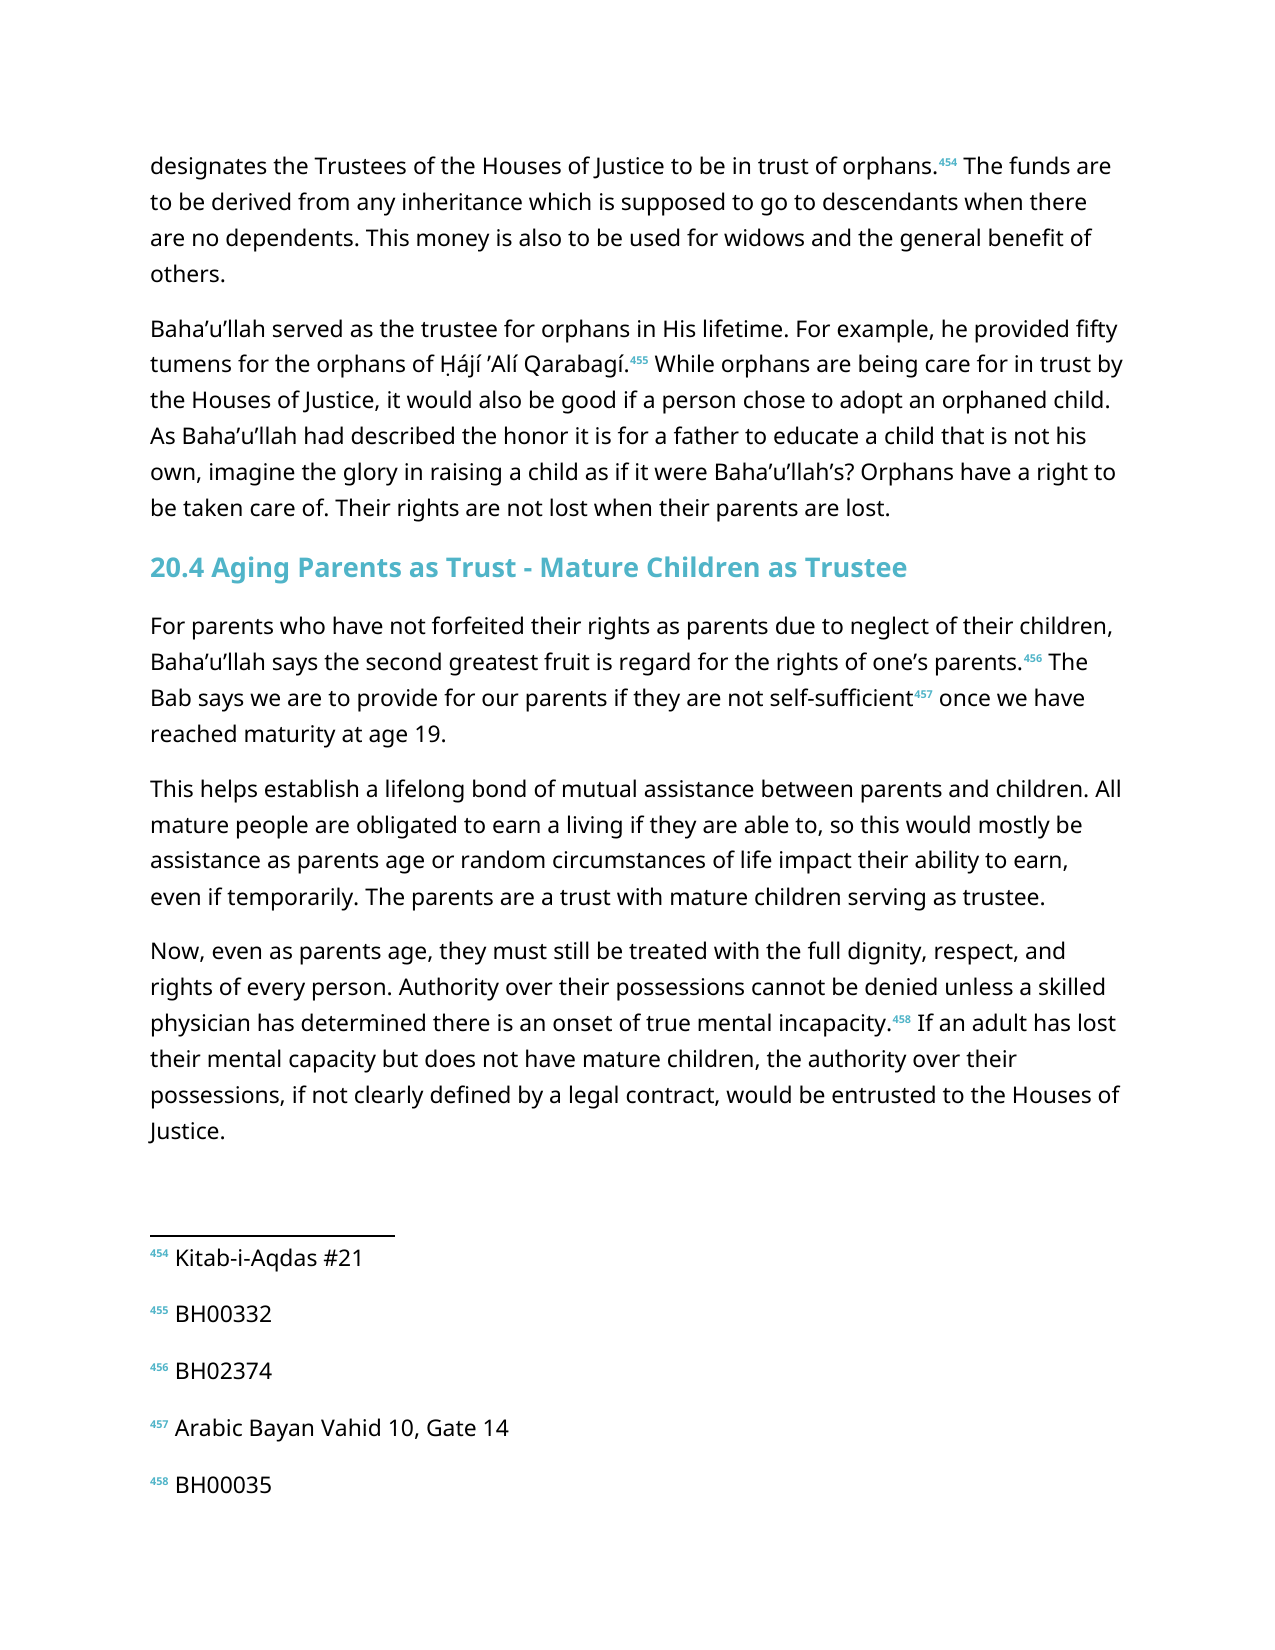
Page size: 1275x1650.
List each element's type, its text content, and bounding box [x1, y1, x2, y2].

text For parents who have not forfeited their rights as parents due to neglect of their children, Baha’u’llah says the second greatest fruit is regard for the rights of one’s parents. The Bab says we are to provide for our parents if they are not self-sufficient once we have reached maturity at age 19. [150, 610, 1125, 749]
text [150, 150, 1125, 289]
text Baha’u’llah served as the trustee for orphans in His lifetime. For example, he provided fifty tumens for the orphans of Ḥájí ’Alí Qarabagí. While orphans are being care for in trust by the Houses of Justice, it would also be good if a person chose to adopt an orphaned child. As Baha’u’llah had described the honor it is for a father to educate a child that is not his own, imagine the glory in raising a child as if it were Baha’u’llah’s? Orphans have a right to be taken care of. Their rights are not lost when their parents are lost. [150, 312, 1125, 523]
text This helps establish a lifelong bond of mutual assistance between parents and children. All mature people are obligated to earn a living if they are able to, so this would mostly be assistance as parents age or random circumstances of life impact their ability to earn, even if temporarily. The parents are a trust with mature children serving as trustee. [150, 773, 1125, 912]
text Now, even as parents age, they must still be treated with the full dignity, respect, and rights of every person. Authority over their possessions cannot be denied unless a skilled physician has determined there is an onset of true mental incapacity. If an adult has lost their mental capacity but does not have mature children, the authority over their possessions, if not clearly defined by a legal contract, would be entrusted to the Houses of Justice. [150, 935, 1125, 1146]
subtitle 20.4 Aging Parents as Trust - Mature Children as Trustee [150, 549, 1125, 586]
